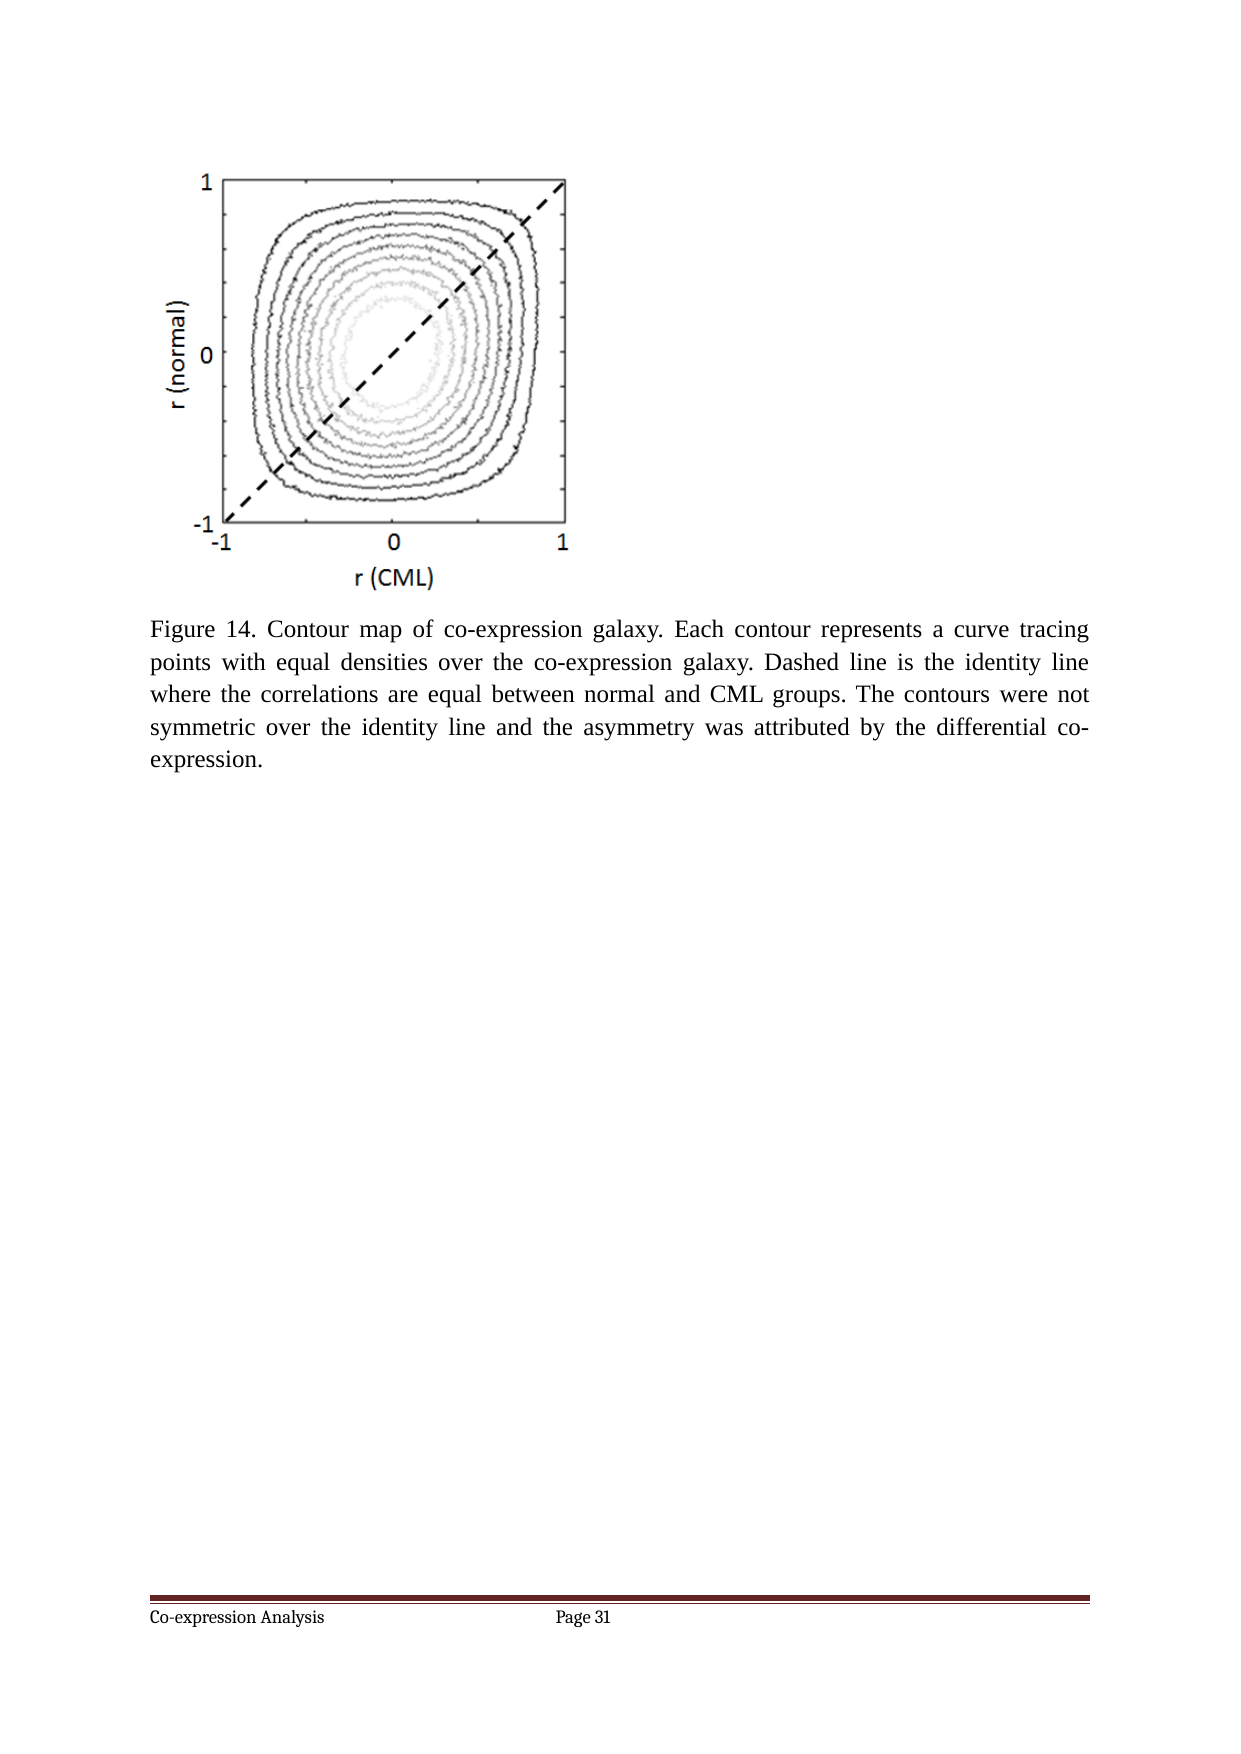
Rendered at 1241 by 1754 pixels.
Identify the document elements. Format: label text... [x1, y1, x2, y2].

text Figure 14. Contour map of co-expression galaxy. Each contour represents a curve tracing points with equal densities over the co-expression galaxy. Dashed line is the identity line where the correlations are equal between normal and CML groups. The contours were not symmetric over the identity line and the asymmetry was attributed by the differential co-expression. [150, 612, 1090, 775]
picture [150, 157, 586, 608]
